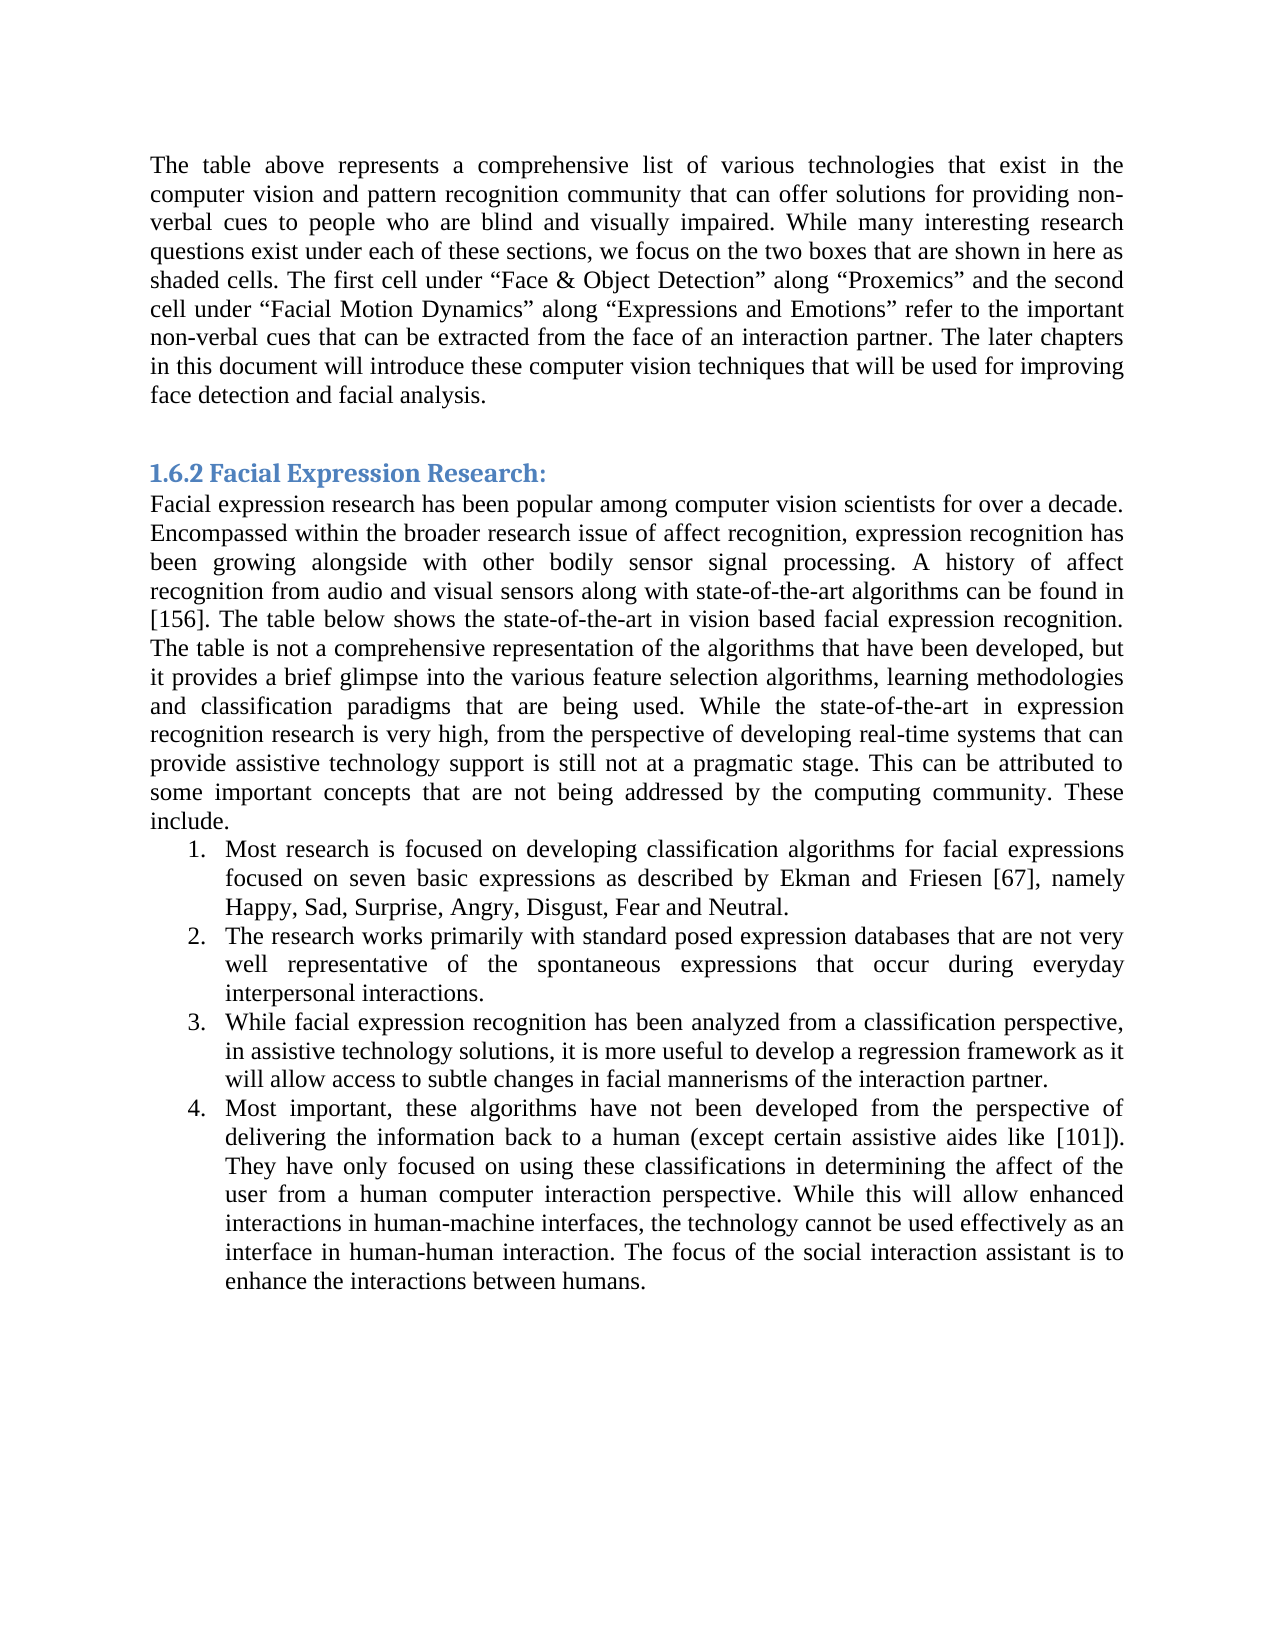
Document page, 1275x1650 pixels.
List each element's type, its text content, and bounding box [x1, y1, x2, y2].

list Most research is focused on developing classification algorithms for facial expressions focused on seven basic expressions as described by Ekman and Friesen , namely Happy, Sad, Surprise, Angry, Disgust, Fear and Neutral. [187, 834, 1125, 921]
text Facial expression research has been popular among computer vision scientists for over a decade. Encompassed within the broader research issue of affect recognition, expression recognition has been growing alongside with other bodily sensor signal processing. A history of affect recognition from audio and visual sensors along with state-of-the-art algorithms can be found in . The table below shows the state-of-the-art in vision based facial expression recognition. The table is not a comprehensive representation of the algorithms that have been developed, but it provides a brief glimpse into the various feature selection algorithms, learning methodologies and classification paradigms that are being used. While the state-of-the-art in expression recognition research is very high, from the perspective of developing real-time systems that can provide assistive technology support is still not at a pragmatic stage. This can be attributed to some important concepts that are not being addressed by the computing community. These include. [150, 489, 1125, 834]
text The table above represents a comprehensive list of various technologies that exist in the computer vision and pattern recognition community that can offer solutions for providing non-verbal cues to people who are blind and visually impaired. While many interesting research questions exist under each of these sections, we focus on the two boxes that are shown in here as shaded cells. The first cell under “Face & Object Detection” along “Proxemics” and the second cell under “Facial Motion Dynamics” along “Expressions and Emotions” refer to the important non-verbal cues that can be extracted from the face of an interaction partner. The later chapters in this document will introduce these computer vision techniques that will be used for improving face detection and facial analysis. [150, 150, 1125, 409]
subtitle 1.6.2 Facial Expression Research: [150, 458, 1125, 489]
list While facial expression recognition has been analyzed from a classification perspective, in assistive technology solutions, it is more useful to develop a regression framework as it will allow access to subtle changes in facial mannerisms of the interaction partner. [187, 1007, 1125, 1093]
list The research works primarily with standard posed expression databases that are not very well representative of the spontaneous expressions that occur during everyday interpersonal interactions. [187, 921, 1125, 1007]
list Most important, these algorithms have not been developed from the perspective of delivering the information back to a human (except certain assistive aides like ). They have only focused on using these classifications in determining the affect of the user from a human computer interaction perspective. While this will allow enhanced interactions in human-machine interfaces, the technology cannot be used effectively as an interface in human-human interaction. The focus of the social interaction assistant is to enhance the interactions between humans. [187, 1093, 1125, 1294]
